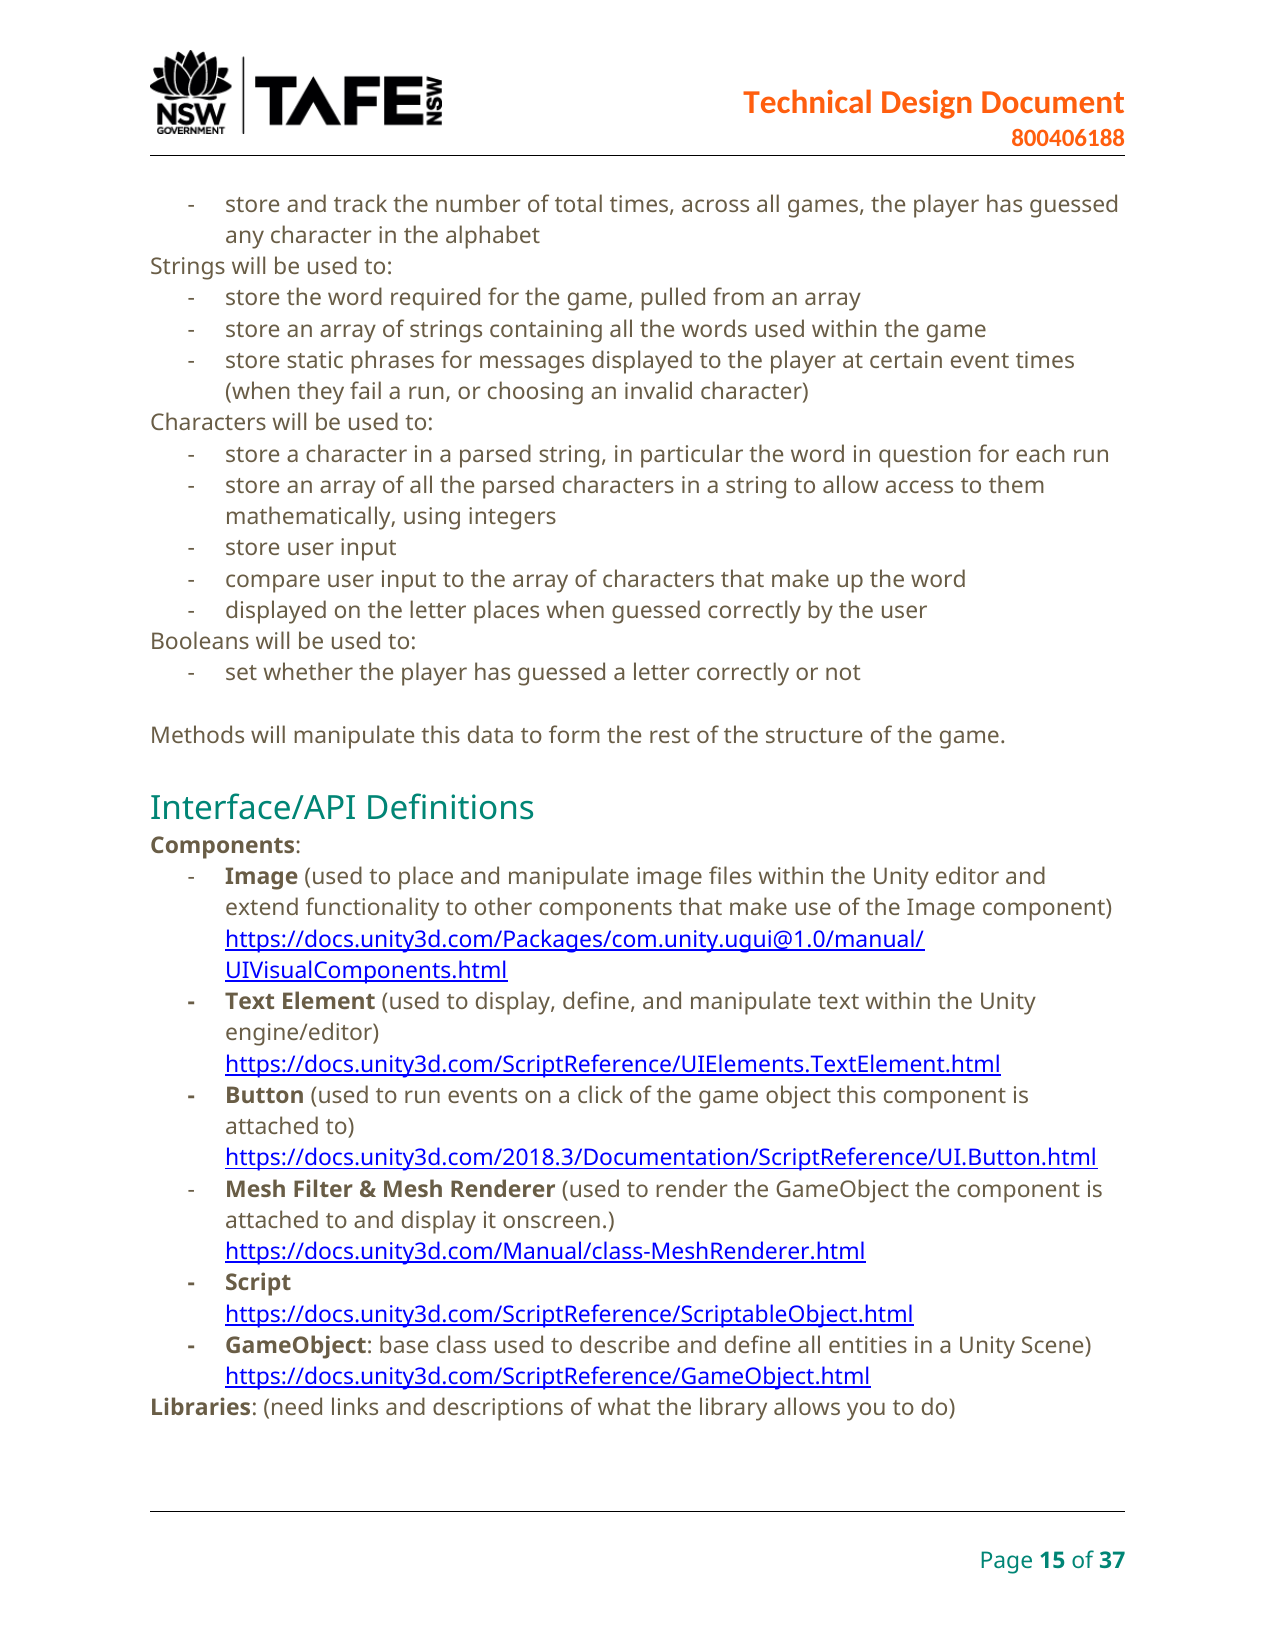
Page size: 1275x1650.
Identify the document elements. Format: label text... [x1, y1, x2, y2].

text Characters will be used to: [150, 406, 1125, 438]
list store the word required for the game, pulled from an array [187, 281, 1125, 313]
list store a character in a parsed string, in particular the word in question for each run [187, 438, 1125, 469]
picture [150, 50, 442, 134]
text Libraries: (need links and descriptions of what the library allows you to do) [150, 1391, 1125, 1423]
list store an array of strings containing all the words used within the game [187, 313, 1125, 344]
list Image (used to place and manipulate image files within the Unity editor and extend functionality to other components that make use of the Image component) [187, 860, 1125, 923]
list Mesh Filter & Mesh Renderer (used to render the GameObject the component is attached to and display it onscreen.) [187, 1173, 1125, 1235]
list https://docs.unity3d.com/2018.3/Documentation/ScriptReference/UI.Button.html [225, 1141, 1125, 1173]
list set whether the player has guessed a letter correctly or not [187, 656, 1125, 688]
list https://docs.unity3d.com/ScriptReference/GameObject.html [225, 1360, 1125, 1391]
text Booleans will be used to: [150, 625, 1125, 656]
list Text Element (used to display, define, and manipulate text within the Unity engine/editor) [187, 985, 1125, 1048]
list compare user input to the array of characters that make up the word [187, 563, 1125, 594]
list Button (used to run events on a click of the game object this component is attached to) [187, 1079, 1125, 1141]
list https://docs.unity3d.com/Packages/com.unity.ugui@1.0/manual/UIVisualComponents.html [225, 923, 1125, 985]
text Methods will manipulate this data to form the rest of the structure of the game. [150, 719, 1125, 750]
list store user input [187, 531, 1125, 563]
list store static phrases for messages displayed to the player at certain event times (when they fail a run, or choosing an invalid character) [187, 344, 1125, 406]
list GameObject: base class used to describe and define all entities in a Unity Scene) [187, 1329, 1125, 1360]
list store and track the number of total times, across all games, the player has guessed any character in the alphabet [187, 188, 1125, 250]
list displayed on the letter places when guessed correctly by the user [187, 594, 1125, 625]
text Strings will be used to: [150, 250, 1125, 281]
list https://docs.unity3d.com/ScriptReference/UIElements.TextElement.html [225, 1048, 1125, 1079]
list https://docs.unity3d.com/Manual/class-MeshRenderer.html [225, 1235, 1125, 1266]
list store an array of all the parsed characters in a string to allow access to them mathematically, using integers [187, 469, 1125, 531]
subtitle Interface/API Definitions [150, 783, 1125, 829]
list Script [187, 1266, 1125, 1298]
text Components: [150, 829, 1125, 860]
list https://docs.unity3d.com/ScriptReference/ScriptableObject.html [225, 1298, 1125, 1329]
